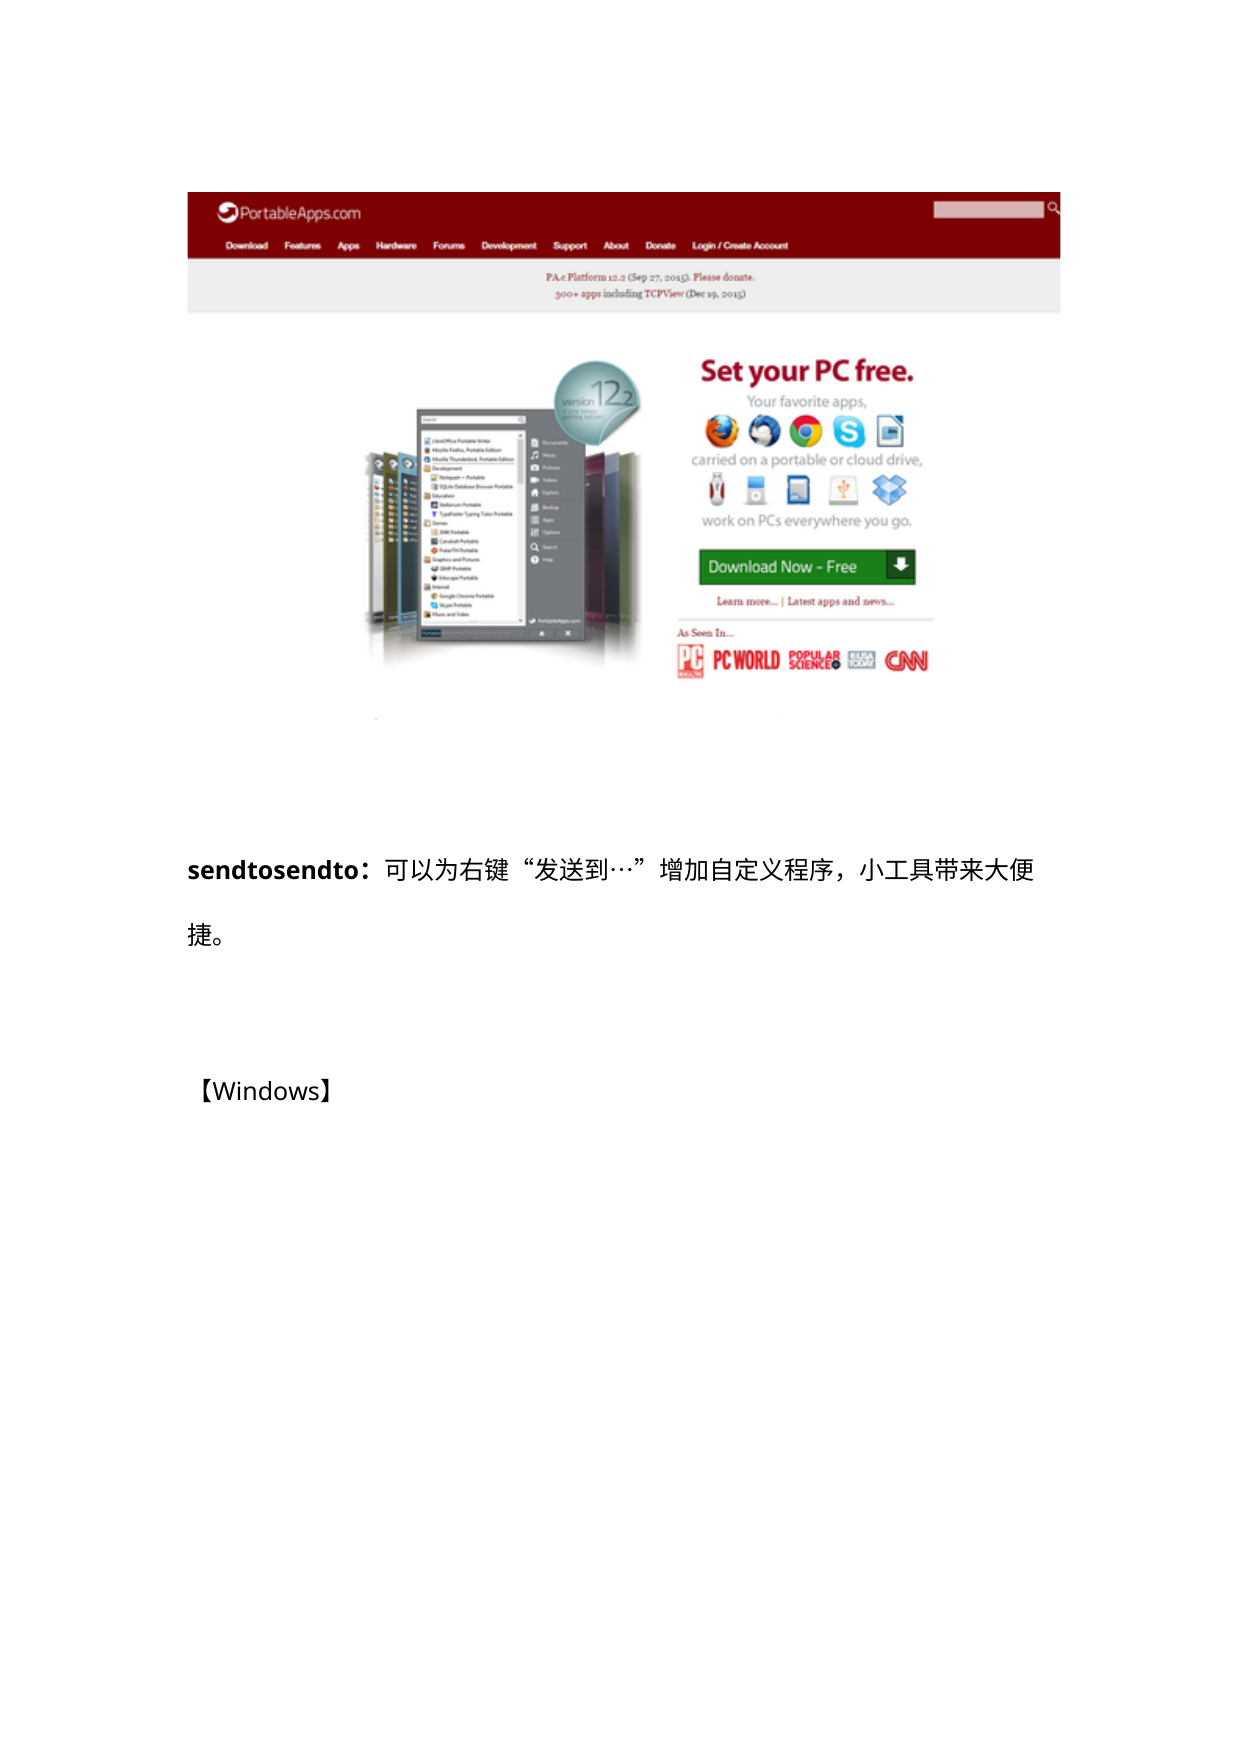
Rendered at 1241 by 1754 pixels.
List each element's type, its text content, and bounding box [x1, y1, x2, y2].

table_header QA&知乎网友提问有哪些工具或者软件堪称神器？ 知乎网友回答： @博文 为了让你永久告别百度图片，我来总结一下高清图片搜索神站： 1.Zerospace - 高品質的 CC0 免費圖片 搜索框内写着大大的“搜索您想要的CC0图片”。那么问题来了：什么是CC0？Creative Commons，可参见台灣創用CC計畫。 也就是说，这里搜索到的高清图片提供免费下载，并且可以无偿使用，是无版权商用哦！设计师们的福音啊！ 2.Pixabay官网Free Images - Pixabay 这里的高品质图片一样免费无版权任意使用！ 在所有的图像和视频Pixabay释放自由版权下创作共用CC0。你可以下载、修改、分发，并使用它们在任何你喜欢的任何东西，即使在商业应用程序中使用它们。不需要归属权。 3.Awesome Wallpapers 免费的墙纸搜索网站。（有知友推荐bing更赞） 4.Instant Logo Search 设计师专属：logo搜索神站。 含全球各大著名品牌logo。下载格式有两种：png让你不用到PS里面去白底；更含SVG矢量图下载哦！ 5.再来一枚设计师和开发常用网站：http://www.iconfont.cn/阿里巴巴旗下的免费icon百科网站。 目前有361049个icon，免费下载矢量源文件，选择时可以打包所有你感兴趣的放在购物车，Download时还可以选择颜色和大小，太贴心有木有！同时支持下载开发用代码。 比如搜索关键词“work”看到的结果： @居里安同学 Raindrop.io：这个我自己试用了一个多月之后才来跟各位报告——它真的太好用啦！这是一个在线书签（我就是这么喜欢这种东西……）各种浏览器插件一个不少，书签分组和打标签功能一应俱全，手机客户端也很棒，完美支持中文，从各种来源导入也很方便，连接速度还很快，简直了。 【Web / Chrome / Opera / Firefox / Android / iOS】 WinZip中文免费版：跟着WinRAR之后老冤家WinZip也对中国免费了。作为老牌资本主义收费软件能卖到现在自然也是有几把刷子，可以试试。 【Windows】 QQ轻聊版官方网站：QQ应该是大多数人生活中不可或缺的一个工具，然而PC版广告着实太多，那么就用官方的轻聊版吧，尽管更新可能慢一点，但是没有广告呀。 【Windows】 维棠 - 全新的视频体验：秒杀各类视频网站的下载器（去找第三方做的绿色版吧……官方广告太多了）。新版界面终于摆脱上世纪风格了，蛮方便的。 【Windows】 FLVCD - 硕鼠官网|FLV下载：维棠有时还是会下载失败，那么推一个大家都知道的硕鼠好了，丑一点就丑一点吧……成功率比较高。 【Windows / Mac / Android】 Internet Download Manager: the fastest download accelerator 将下载速度提升到带宽极限，（同时）嗅探、下载一切视频。（收费）（很久没用过了，不上图了） 【Windows】 Piriform：梨子公司，出品享誉世界的小工具 CCleaner：全球下载超过1000万次的磁盘清理工具； Defraggler：磁盘整理； Recuva：数据恢复 Speccy：电脑硬件信息。 【Windows】 JetClean | Improve PC Performance and Protect Your Privacy, Free Download 另一个简单全面的清理工具，小巧，强大。（很久没更新了，不上图了） 【Windows】 Portable Software For USB Flash Drive: Lupo PenSuite 便携软件启动器，可以装在U盘也可以装在电脑里，快捷方式都是相对路径的，想要移动到到哪里都可以（妈妈再也不用担心我的快捷方式失效了）。 【Windows】 PortableApps.com：PortableApps网站专用便携软件启动器，便携软件也能智能更新了。 【Windows】 sendtosendto：可以为右键“发送到…”增加自定义程序，小工具带来大便捷。 【Windows】 BenVista PhotoZoom Pro 6：神奇的图片放大工具，让你的图片放大后依旧清晰。（收费） 【Windows】 Caesium | Free Image Compression Tool：神奇的图片压缩工具，让你的图片压缩后依旧清晰。 【Windows】（另有用于无损压缩的CaesiumPH，可支持Windows / Mac / Linux）。 Inpaint photo restoration software：神奇的图片去水印工具，方便快捷，完美无瑕（收费）。 【Windows】 ShiftN：矫正照片中的建筑物倾斜，德国出品小工具。 【Windows】 Professional Office add-ins and tools for Office 2013, 2010, 2007 and 2003 为Office增加多标签功能。【Windows】 RIME | 中州韻輸入法引擎：神奇的输入法，两岸三地简体繁体拼音注音五笔仓颉……总有适合你的方案。告别广告一堆又卡的不行的某狗吧。 【Windows / Mac / Linux】 Preme for Windows：系统增强工具，增加很多人性化的小功能，个人尤其喜欢一键窗口置顶的功能。简单的设置界面也漂亮，无各种打扰，不建立任何快捷方式，非常良心。 【Windows】 Time management software：分秒不漏的记录你在用电脑的时候到底在干什么，可以自动分类各种操作，形成统计报表。督促自己干正事的利器。另附善用佳软链接：ManicTime:优秀的个人时间追踪/分析软件（深度使用指南） 【Windows】 分区助手，免费易用的磁盘分区工具：国产良心软件的代表，用来调整分区从未出过任何问题。 【Windows】 易我数据恢复向导：国产良心软件的代表。数据恢复能力出乎意料的强（易我的分区管理大师就差一些了，不如上面的分区助手）。 【Windows】 Q-Dir the Quad Explorer for Windows：一个资源管理器，用它的唯一理由就是有四个窗格，太方便了。 【Windows】 Hornil - StylePix：界面类似Photoshop，功能类似Photoshop，虽然比较简易，但启动迅速，是简单作图时的优秀替代品。免费。【Windows】 FastCopy：一个字就是快（换装SSD后许久未用，不上图了）。【Windows】 CintaNotes - Note Taking Software：富格式的纯文本笔记软件（看起来很玄，但确实是纯文本输入，可以自动识别纯文本中的超链接），简单粘贴一段文字作快速记录极其方便。 【Windows】 PDF Shaper - Merge, Split, Convert PDF and Extract Data：功能齐全的PDF工具箱，包括合并、分割、转换格式、导出数据、添加水印等，可以批量操作。【Windows】 Ad Muncher: Free ad blocking for all browsers：大奶牛，富有盛名的广告拦截软件。历史悠久，口碑极好。现已成为免费软件。【Windows】 SageThumbs 2.0.0.22 [CherubicSoft]：资源管理器插件，可对图片进行多种右键操作，包括预览，裁剪，转换格式，设为壁纸等。可以大幅度提升操作效率的小工具。【Windows】 Universal Extractor：强大的资源提取工具。除了解压常规的压缩文件，还可以从可执行文件（exe）、微软安装包（msi）、2007版Office文档（docx、xlsx、pptx）等许多其他类型的文件中提取资源。【Windows】 Mp3tag - der universelle Tag Editor (ID3v2, MP4, OGG, FLAC, ...)：用于修改MP3文件ID3-Tag信息，即曲名、演唱者、专辑、年月、流派、注释等。ID3-Tag信息完整的歌曲，不仅看起来整齐优美，同时也便于整理、存档。 【Windows】 OX163网络图片下载器 软件首页，搜索数据库、外部脚本更新与下载：网络相册批量下载。【Windows】 Download Icaros：让资源管理器能够显示所有视频格式的缩略图。【Windows】 Media Preview：也是为音、视频添加缩略图。BabelSoft / 博语软件【Windows】 Tracker Software Products : Product：著名的PDF X-Change Viewer，没想到它打开PDF的速度这么快。【Windows】 Stellarium：看星星，看月亮，88宫星座图……性能优异的天象模拟软件，与天文馆一致的体验。开源软件，多平台支持无压力。【Windows / Mac / Linux】 Listary - Fabulous search utility：著名神器，资源管理器插件。在任何目录下均可直接打字展开全局文件搜索，在文件上传/下载时提供方便的全局搜索框，在不想层层跳转到需要上传文件的目录时切换一下资源管理器窗口上传窗口就能自动定位……还有很多功能，请自行体验吧。 【Windows】 Namexif: Rename EXIF Photos：将照片根据EXIF信息进行重命名，以便于整理，分类存档。【Windows】 BOINC - 中国分布式计算总站：为科学研究提供电脑的冗余性能，为人类的发展添砖加瓦。 【Windows / Mac / Linux / FreeBSD】 SAO Utils – SAO风格启动菜单开发日志：国人开发，有史以来最酷炫的程序启动菜单。 【Windows】 Print Conductor：在不打开文档的情况下，批量打印多份文档。【Windows】 Open Freely：可以打开100+种格式的通用文件查看器，要将一部新电脑快速投入使用的好工具。还有：Free Opener - Open Over 80 Different File Formats For Free! 支持超过80种格式的通用查看。【Windows】 按键精灵_按键精灵官方网站：鼠标手的救星，录制键盘与鼠标的操作，将人从重复的工作中解放出来。【Windows】 Resource Hacker：直接就能修改Windows可执行文件和资源文件。【Windows】 排版助手(GIDOT TYPESETTER) 官方网站：很好用的文本整理工具，拿来处理各种文本混乱问题非常好使。 【Windows】 Windows Firewall Control：Windows自带防火墙其实挺好用，只是可用的操作选项太少，WFC可以提供一个更具可操作性的界面，让防火墙配置起来更顺手。【Windows】 DisplayFusion: Multiple Monitors Made Easy! · Binary Fortress Software：一个显示增强工具，主打多显示器易用化，同时也有很多其他的功能。【Windows】 影子系统PowerShadow官网——影子系统PowerShadow唯一官方网站：影子系统，创造虚拟环境，可自定义的自动还原。现已完全免费。【Windows】 Greenshot - a free and open source screenshot tool for productivity：简单易用又顺手的截图工具，而且还开源免费。【Windows】 Cmd Markdown 编辑阅读器：不错的Markdown编辑器，提供了与一般文本排版软件类似的工具栏，非常适于初学者上手。有在线版和客户端，能够云端存储.md文档。 【Web / Windows / Mac / Linux】 GeoGebra：几何画板的最佳替代品，功能全面超越，免费开源，多平台支持，简单易学，应用广泛的数学绘图软件，小学生也能轻松应用解数学题。 【Windows / Mac / Linux / iOS / Android】 YoMail 更高效：能够完美支持Gmail的邮箱客户端，使用体验极佳。更有邮件对话等功能。【Windows / Mac】 Honeyview Image Viewer：我见过最棒的图像查看器，外观简洁，运行极快，界面按钮不多不少正好合适，支持格式多，没有广告，不弹窗，简直把我能想到的优点都占全了。 【Windows】 软众信息-WinRAR独家总代理商 最新官方免费 非商业 个人 简体中文版下载 支持64位非破解版压缩软件 winrar rar安卓版 RAR for Android rar for 安卓：大名鼎鼎、家家必备的WinRAR已经面向中国大陆个人用户免费了。 【Windows / Android】 Google Earth Pro：谷歌地球专业版已宣布免费。Google Earth【Windows】 SUMo：软件更新监视器，类似于XX软件管家的存在，但却那么干净，那么有操守。还支持添加自定义路径，监视绿色软件的版本升级。kcsoftwares.com 的页面 【Windows】 Leanote：一款全新的笔记软件，支持普通格式和Markdown格式，功能恰到好处，唯一的问题是目前的开发程度还不够完善，但已足够使用。 【Windows / Mac / Linux】 Tickeys | 找对打字的感觉：为打字配上音效的小软件，虽然没什么实际用途但是挺好玩。 【Windows / Mac / Linux】 桌面日历：把事情全都码在桌面上。 【Windows】 Easy 7-Zip - An Easy-to-use Version of 7-Zip, Free Download：给7-Zip加上了易于使用的可视化选项，让7-Zip像WinRAR一样易于上手。【Windows】 SpaceSniffer：直观查看硬盘占用。 【Windows】 GeekUninstaller：单文件卸载小工具，完爆各类软件管家。 【Windows】 RightMenuMgr：右键按钮管家，管理你那越来越长的右键菜单。 【Windows】 Visual Subst：将普通文件夹映射为分区。【Windows】 FontLoader：临时挂载字体文件，随挂随用，避免无谓的安装占用磁盘。【Windows】 Hard Disk Serial Number Changer：修改硬盘分区盘符。 【Windows】 FileTime：修改文件的时间属性。【Windows】 好压批量文件改名工具：从国产软件好压中提取的文件批量重命名工具，高效易用。 【Windows】 注册表定位器：直接打开需要定位的注册表位置，无需一层层手动点击。 【Windows】 Desktops：微软Sysinternals工具集之一，极其小巧的多桌面小工具。【Windows】 FindDupFile：寻找硬盘中的重复文件。 【Windows】 JPEGsnoop：检查图片是否被PS过。ImpulseAdventure 【Windows】 Text 2 Folders：将想要批量建立的文件夹名字输入，一次即可建立一批文件夹。Skwire Empire【Windows】 易集 - 最好用的网络收藏夹：已被http://Raindrop.io打败，不上图了。【Web / iOS / IE / Chrome / Firefox / Safari / Opera】 Atavi - bookmark manager：已被Raindrop.io打败，不上图了。【Web / IE / Chrome / Firefox / Safari / Opera】 首页 - HoneyComb：推荐！世界历史地图，数据可下载为SWF文件。【Web】 http://geacron.com/home-zh-hans/?lang=zh-hans：推荐！同样是世界历史地图，有iOS/Android/Amazon客户端。【Web / iOS Android / Amazon】 Giveaway of the Day：每日赠送一款收费软件（限免），有的十分重量级。北京时间下午4点（若已执行夏令时则是3点）更新。可以RSS订阅。官网还有限免手机应用、限免游戏。 【Web】 Software Coupon Codes, Software Deals, Software Discounts：每天发布多个限时免费软件和折扣软件，不仅数量很多，质量也很高。 【Web】 Daily giveaways and discounts：新近发现的正版软件限时免费、限时折扣推荐站。【Web】 Giveaway Club：仍然是一个软件限时免费网站（我是怎么发现这么多个的）。 【Web】 赛尔校园先锋官方网站：一个为大学生提供教育优惠价产品的网站。有Apple、Microsoft、Adobe等公司的硬件设备和/或大型软件。优惠幅度可观，正版强迫症患者必备。 【Web】 DocsPal - Free online file Converter and Viewer：全部格式通吃的在线格式转换工具。 【Web】 File2HD.com：获取任意网页中的图片、视频等任意资源。【Web】 Bucee雜誌館 | 电子杂志、电子书免费下载：更新频率极其高的杂志下载网站。 【Web】 APK Downloader [Latest] Download Directly：以APK形式下载Google Play商店中的应用。 【Web】 Handpicked free fonts for graphic designers with commercial-use licenses.：字体松鼠，提供大量可以免费使用的英文字体。设计师福音。美工仔福音。 【Web】 MSDN, 我告诉你：可下载包括各代Windows、Office在内的微软的系统、应用程序、商业解决方案、大型开发工具……等等的安装镜像。 【Web】 LavaRadio - 最好的环境音乐电台：提供纯粹的环境音乐，号称“国内首家真正的环境音乐电台”。适合工作/学习的时候提供背景音乐。 【Web】 Beijing Air Pollution: Real-time PM2.5 Air Quality Index (AQI)：实时PM2.5空气质量指数。其实除PM2.5以外还有多项指标，包括风力、湿度、臭氧、二氧化碳等。这个数字是决定今天干啥的重要依据。 【Web / iOS / Android / Chrome / Firefox】 File Destructor 2.0：一个在线生成损坏文件的网站，格式、大小均可自定义。有利于加重拖延症晚期患者的病情。 【Web】 你注册过哪些网站？一搜便知：这个很厉害。 【Web】 快速创建收件夹 -xzc.cn：通过一个特定的链接，直接利用百度网盘这个空间收取多人的文件，上交文件的人都不需要注册百度账号，可用于各种团队的文件收集。 [186, 162, 1061, 1218]
picture [187, 192, 1061, 720]
